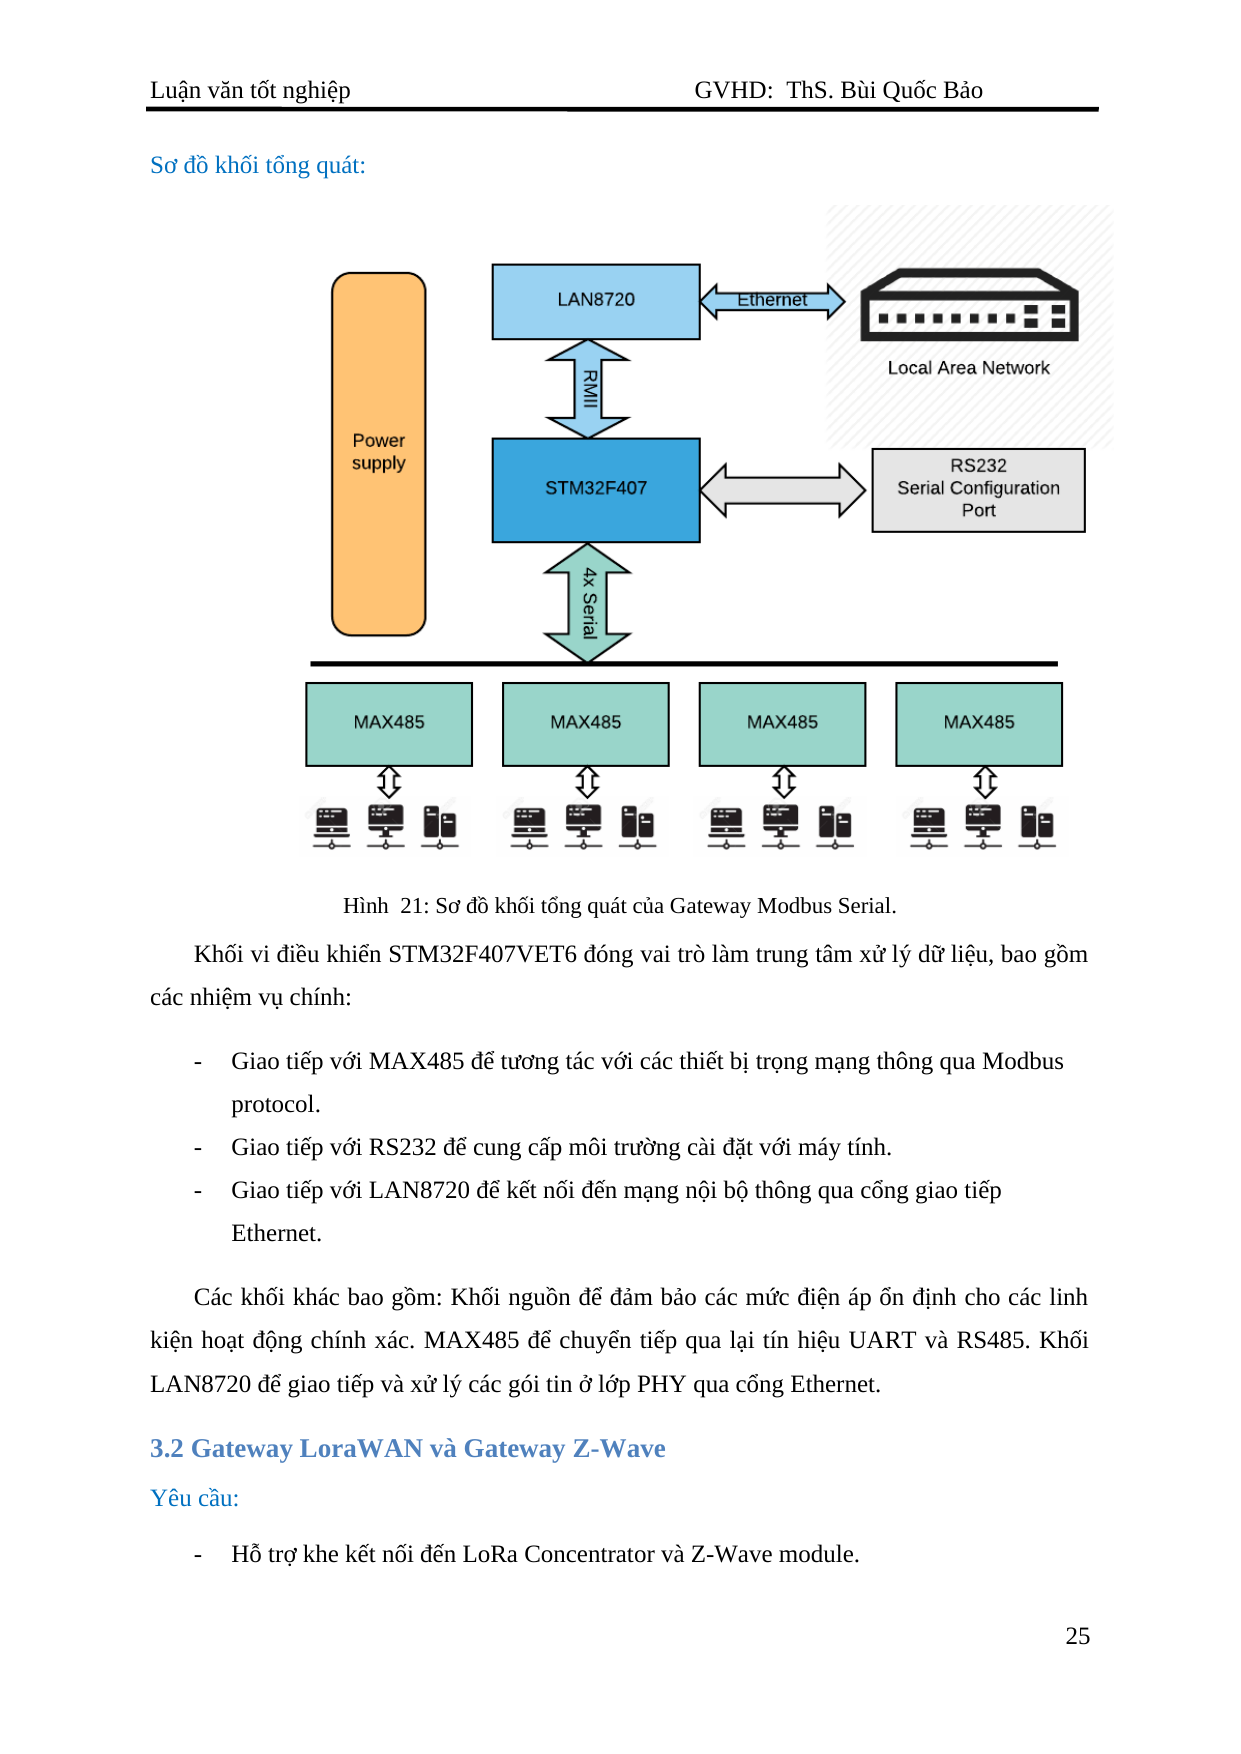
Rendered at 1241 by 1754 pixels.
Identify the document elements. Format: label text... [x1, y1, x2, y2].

subtitle 3.2 Gateway LoraWAN và Gateway Z-Wave [150, 1433, 1090, 1464]
text Hình 21: Sơ đồ khối tổng quát của Gateway Modbus Serial. [150, 892, 1090, 918]
subtitle Yêu cầu: [150, 1483, 1090, 1512]
list Giao tiếp với MAX485 để tương tác với các thiết bị trọng mạng thông qua Modbus protocol. [194, 1046, 1090, 1118]
list Giao tiếp với RS232 để cung cấp môi trường cài đặt với máy tính. [194, 1132, 1090, 1161]
text Các khối khác bao gồm: Khối nguồn để đảm bảo các mức điện áp ổn định cho các linh kiện hoạt động chính xác. MAX485 để chuyển tiếp qua lại tín hiệu UART và RS485. Khối LAN8720 để giao tiếp và xử lý các gói tin ở lớp PHY qua cổng Ethernet. [150, 1282, 1090, 1397]
text Khối vi điều khiển STM32F407VET6 đóng vai trò làm trung tâm xử lý dữ liệu, bao gồm các nhiệm vụ chính: [150, 939, 1090, 1011]
list Giao tiếp với LAN8720 để kết nối đến mạng nội bộ thông qua cổng giao tiếp Ethernet. [194, 1175, 1090, 1247]
picture [236, 205, 1172, 857]
list Hỗ trợ khe kết nối đến LoRa Concentrator và Z-Wave module. [194, 1539, 1090, 1568]
subtitle Sơ đồ khối tổng quát: [150, 150, 1090, 179]
